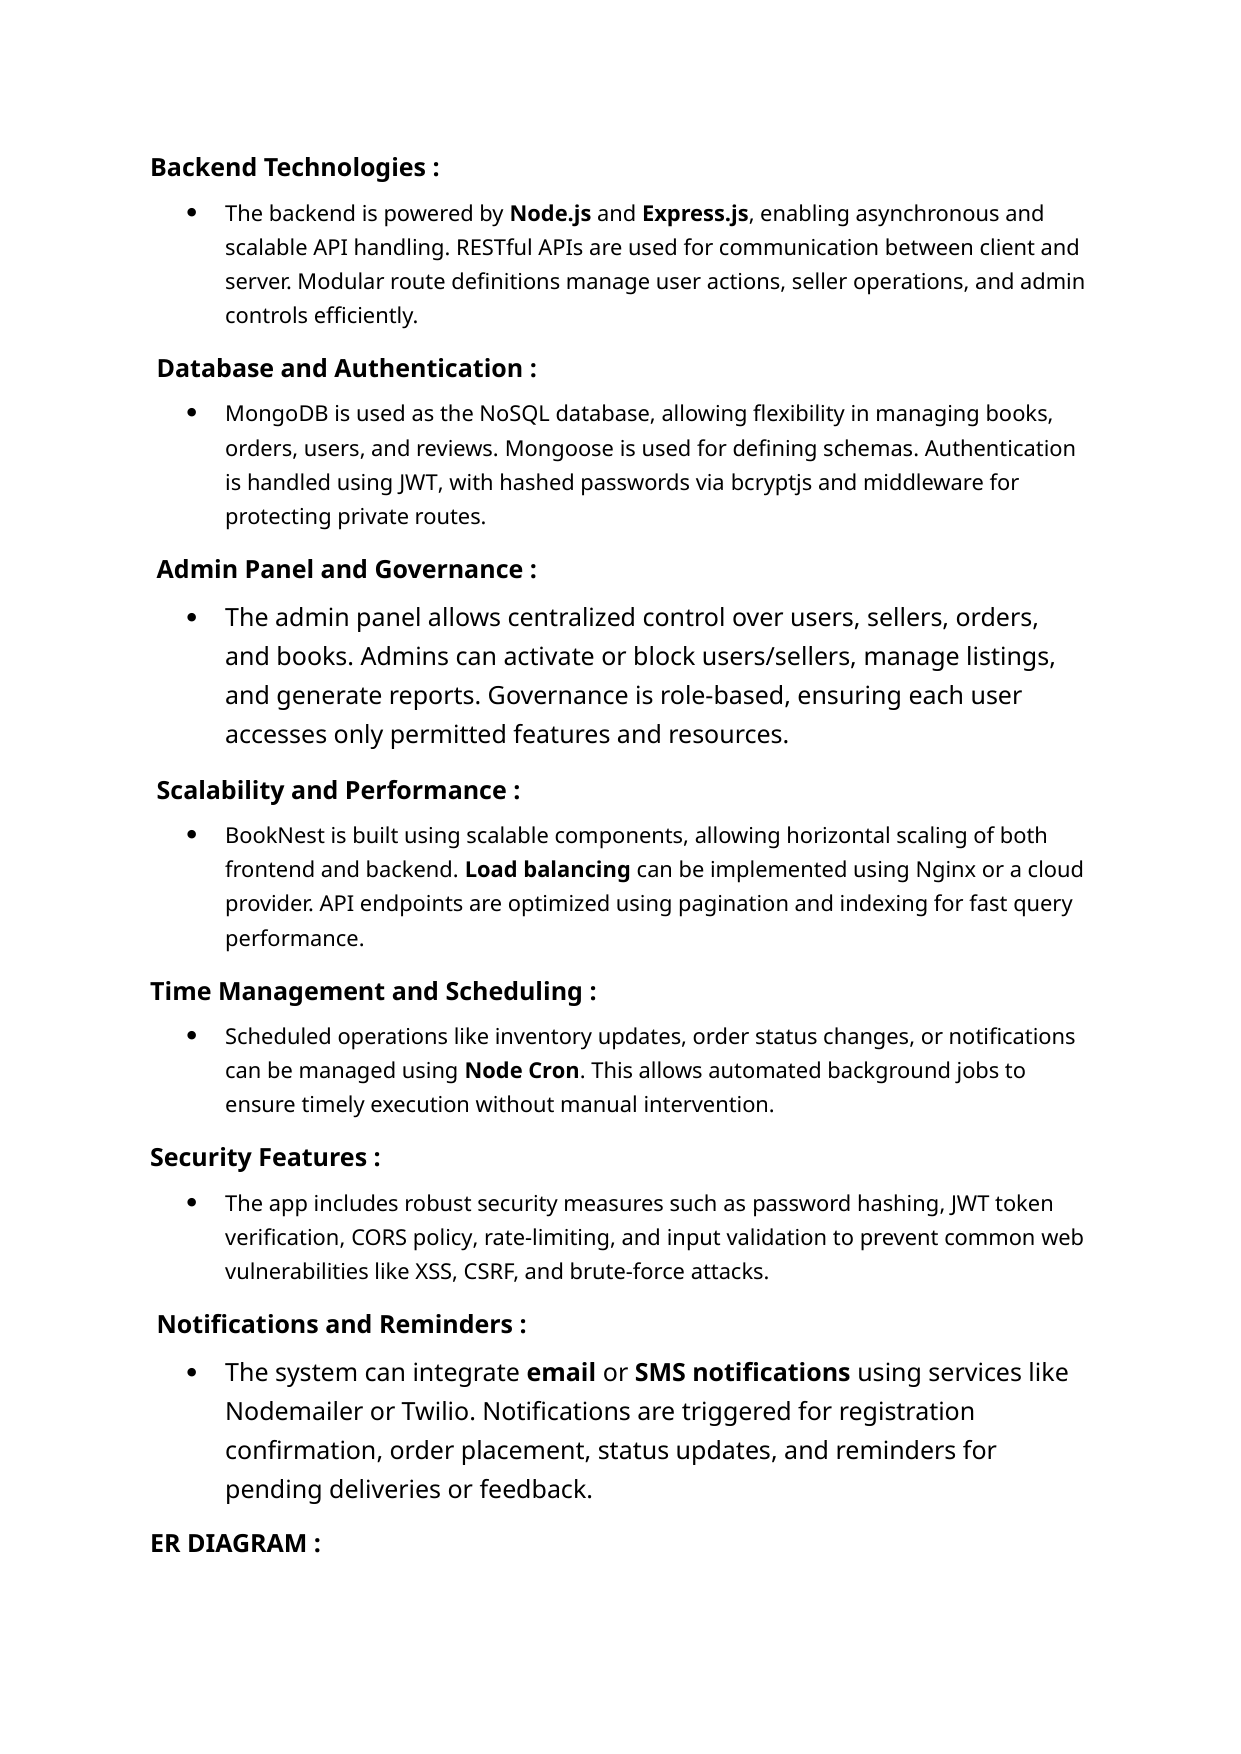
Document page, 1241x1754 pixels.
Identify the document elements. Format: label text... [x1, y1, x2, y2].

subtitle Admin Panel and Governance : [150, 552, 1090, 586]
list BookNest is built using scalable components, allowing horizontal scaling of both frontend and backend. Load balancing can be implemented using Nginx or a cloud provider. API endpoints are optimized using pagination and indexing for fast query performance. [187, 820, 1090, 952]
text ER DIAGRAM : [150, 1525, 1090, 1559]
subtitle Notifications and Reminders : [150, 1307, 1090, 1341]
list The system can integrate email or SMS notifications using services like Nodemailer or Twilio. Notifications are triggered for registration confirmation, order placement, status updates, and reminders for pending deliveries or feedback. [187, 1354, 1090, 1506]
list The backend is powered by Node.js and Express.js, enabling asynchronous and scalable API handling. RESTful APIs are used for communication between client and server. Modular route definitions manage user actions, seller operations, and admin controls efficiently. [187, 197, 1090, 330]
subtitle Security Features : [150, 1140, 1090, 1174]
subtitle Database and Authentication : [150, 351, 1090, 385]
subtitle Backend Technologies : [150, 150, 1090, 184]
list The app includes robust security measures such as password hashing, JWT token verification, CORS policy, rate-limiting, and input validation to prevent common web vulnerabilities like XSS, CSRF, and brute-force attacks. [187, 1187, 1090, 1286]
list The admin panel allows centralized control over users, sellers, orders, and books. Admins can activate or block users/sellers, manage listings, and generate reports. Governance is role-based, ensuring each user accesses only permitted features and resources. [187, 599, 1090, 751]
subtitle Scalability and Performance : [150, 772, 1090, 807]
list Scheduled operations like inventory updates, order status changes, or notifications can be managed using Node Cron. This allows automated background jobs to ensure timely execution without manual intervention. [187, 1021, 1090, 1119]
subtitle Time Management and Scheduling : [150, 973, 1090, 1007]
list MongoDB is used as the NoSQL database, allowing flexibility in managing books, orders, users, and reviews. Mongoose is used for defining schemas. Authentication is handled using JWT, with hashed passwords via bcryptjs and middleware for protecting private routes. [187, 398, 1090, 531]
